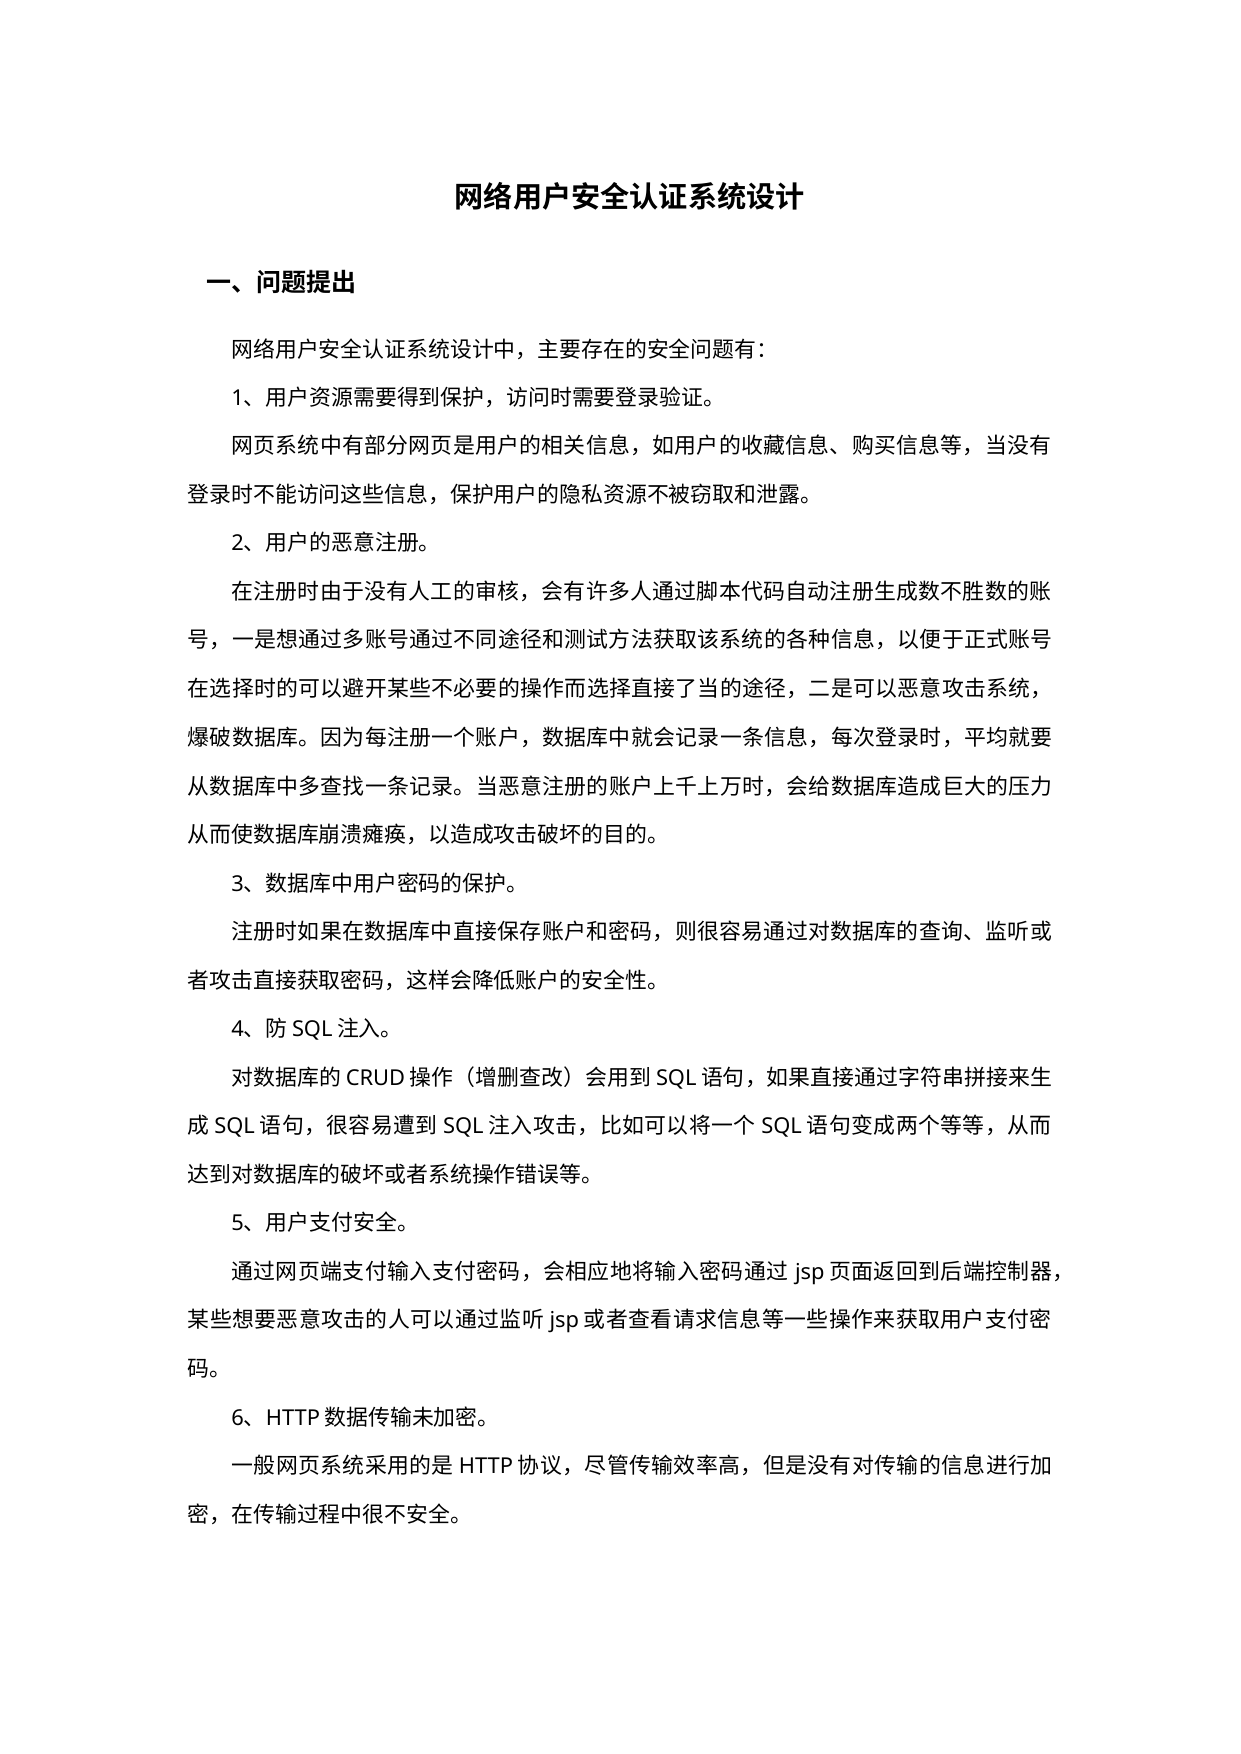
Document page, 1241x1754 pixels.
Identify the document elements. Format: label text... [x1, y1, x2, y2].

list 注册时如果在数据库中直接保存账户和密码，则很容易通过对数据库的查询、监听或者攻击直接获取密码，这样会降低账户的安全性。 [187, 914, 1053, 995]
text 网络用户安全认证系统设计中，主要存在的安全问题有： [187, 331, 1053, 364]
list 网页系统中有部分网页是用户的相关信息，如用户的收藏信息、购买信息等，当没有登录时不能访问这些信息，保护用户的隐私资源不被窃取和泄露。 [187, 428, 1053, 509]
list 用户资源需要得到保护，访问时需要登录验证。 [187, 379, 1053, 412]
list HTTP数据传输未加密。 [187, 1399, 1053, 1432]
list 对数据库的CRUD操作（增删查改）会用到SQL语句，如果直接通过字符串拼接来生成SQL语句，很容易遭到SQL注入攻击，比如可以将一个SQL语句变成两个等等，从而达到对数据库的破坏或者系统操作错误等。 [187, 1059, 1053, 1189]
list 通过网页端支付输入支付密码，会相应地将输入密码通过jsp页面返回到后端控制器，某些想要恶意攻击的人可以通过监听jsp或者查看请求信息等一些操作来获取用户支付密码。 [187, 1253, 1053, 1383]
list 用户支付安全。 [187, 1205, 1053, 1237]
list 在注册时由于没有人工的审核，会有许多人通过脚本代码自动注册生成数不胜数的账号，一是想通过多账号通过不同途径和测试方法获取该系统的各种信息，以便于正式账号在选择时的可以避开某些不必要的操作而选择直接了当的途径，二是可以恶意攻击系统，爆破数据库。因为每注册一个账户，数据库中就会记录一条信息，每次登录时，平均就要从数据库中多查找一条记录。当恶意注册的账户上千上万时，会给数据库造成巨大的压力，从而使数据库崩溃瘫痪，以造成攻击破坏的目的。 [187, 573, 1053, 849]
text 网络用户安全认证系统设计 [206, 162, 1053, 227]
list 用户的恶意注册。 [187, 525, 1053, 557]
list 一般网页系统采用的是HTTP协议，尽管传输效率高，但是没有对传输的信息进行加密，在传输过程中很不安全。 [187, 1447, 1053, 1529]
list 问题提出 [206, 248, 1053, 313]
list 防SQL注入。 [187, 1011, 1053, 1043]
list 数据库中用户密码的保护。 [187, 865, 1053, 898]
